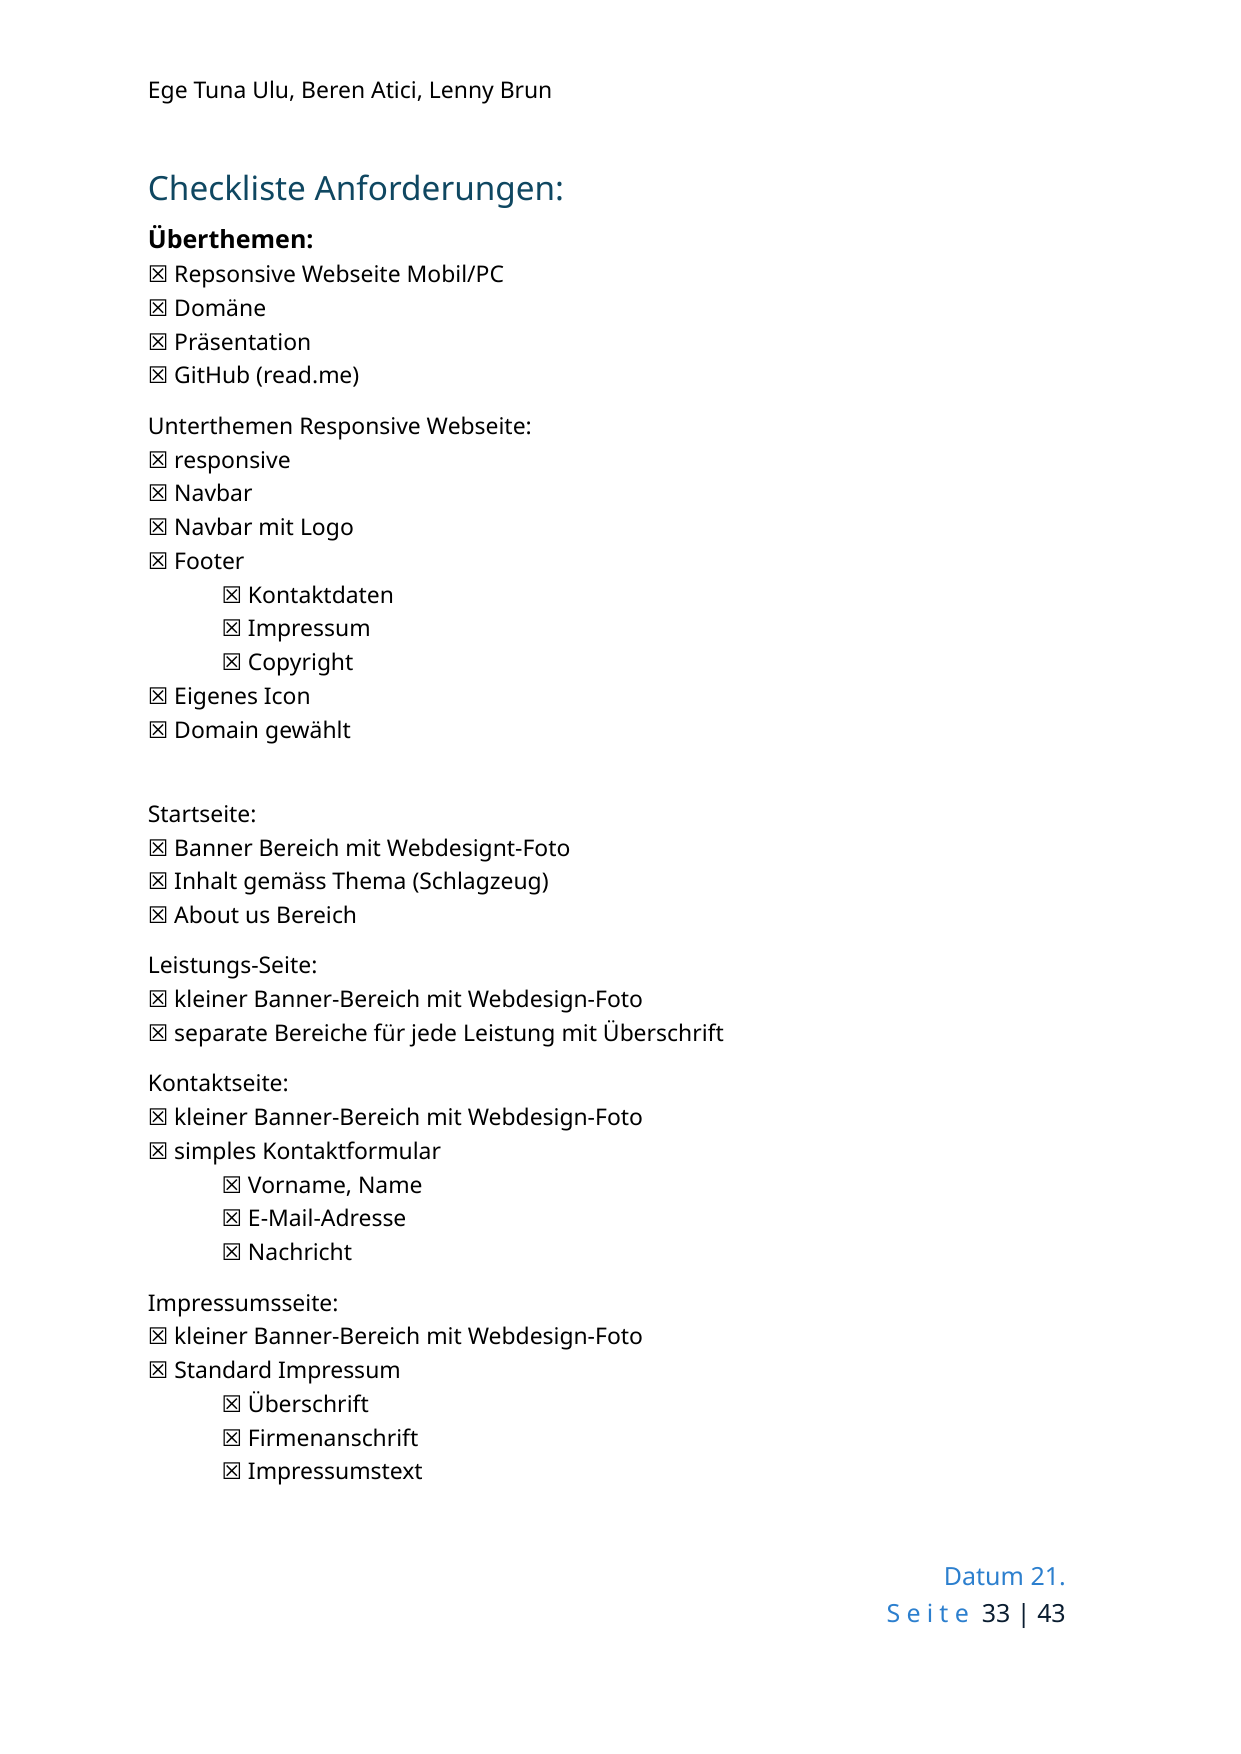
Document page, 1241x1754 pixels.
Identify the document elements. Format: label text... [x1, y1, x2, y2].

text Kontaktseite: kleiner Banner-Bereich mit Webdesign-Foto simples Kontaktformular Vorname, Name E-Mail-Adresse Nachricht [148, 1067, 1093, 1267]
subtitle Checkliste Anforderungen: [148, 164, 1093, 210]
text Unterthemen Responsive Webseite: responsive Navbar Navbar mit Logo Footer Kontaktdaten Impressum Copyright Eigenes Icon Domain gewählt [148, 410, 1093, 745]
text Überthemen: Repsonsive Webseite Mobil/PC Domäne Präsentation GitHub (read.me) [148, 222, 1093, 391]
text Leistungs-Seite: kleiner Banner-Bereich mit Webdesign-Foto separate Bereiche für jede Leistung mit Überschrift [148, 949, 1093, 1048]
text Impressumsseite: kleiner Banner-Bereich mit Webdesign-Foto Standard Impressum Überschrift Firmenanschrift Impressumstext [148, 1286, 1093, 1486]
text Startseite: Banner Bereich mit Webdesignt-Foto Inhalt gemäss Thema (Schlagzeug) About us Bereich [148, 764, 1093, 930]
